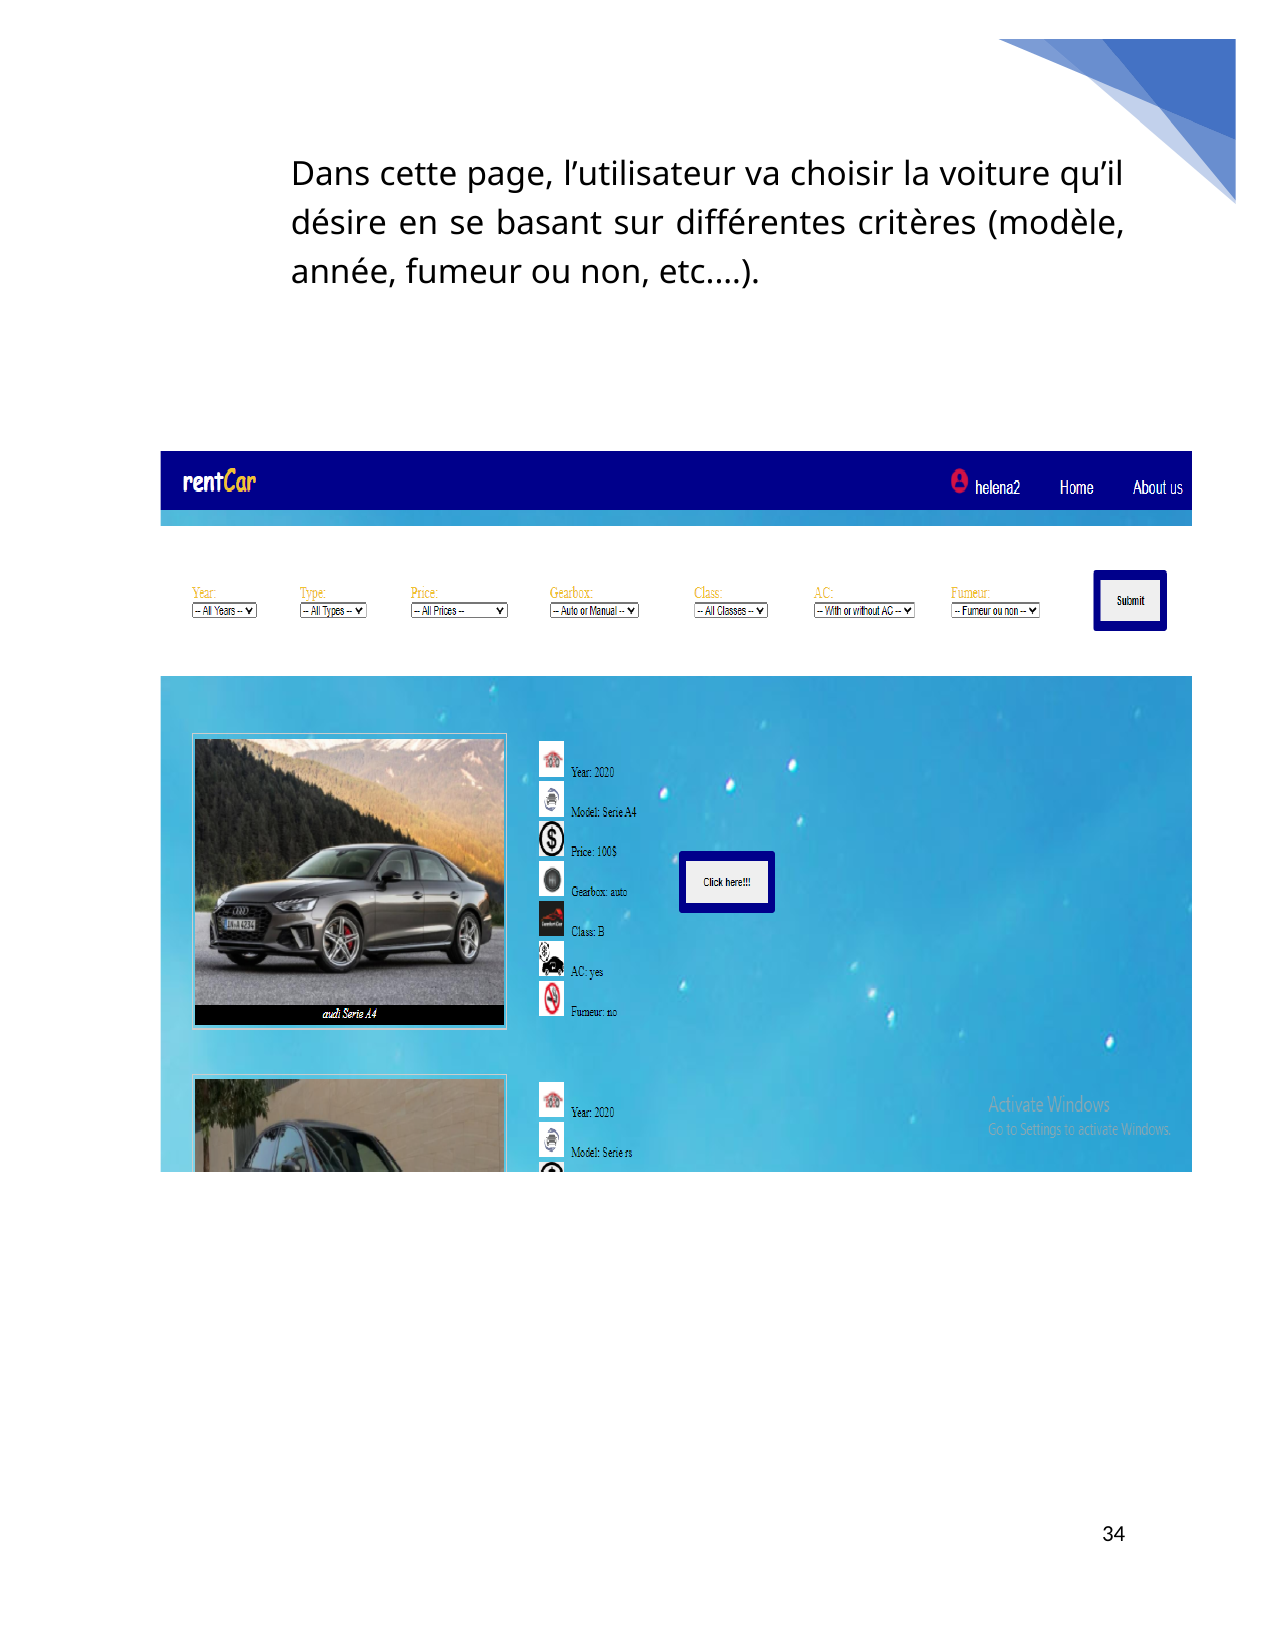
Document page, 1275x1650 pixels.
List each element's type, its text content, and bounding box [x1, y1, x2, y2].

picture [997, 39, 1236, 205]
picture [160, 451, 1192, 1172]
list Dans cette page, l’utilisateur va choisir la voiture qu’il désire en se basant sur différentes critères (modèle, année, fumeur ou non, etc.…). [291, 150, 1125, 293]
